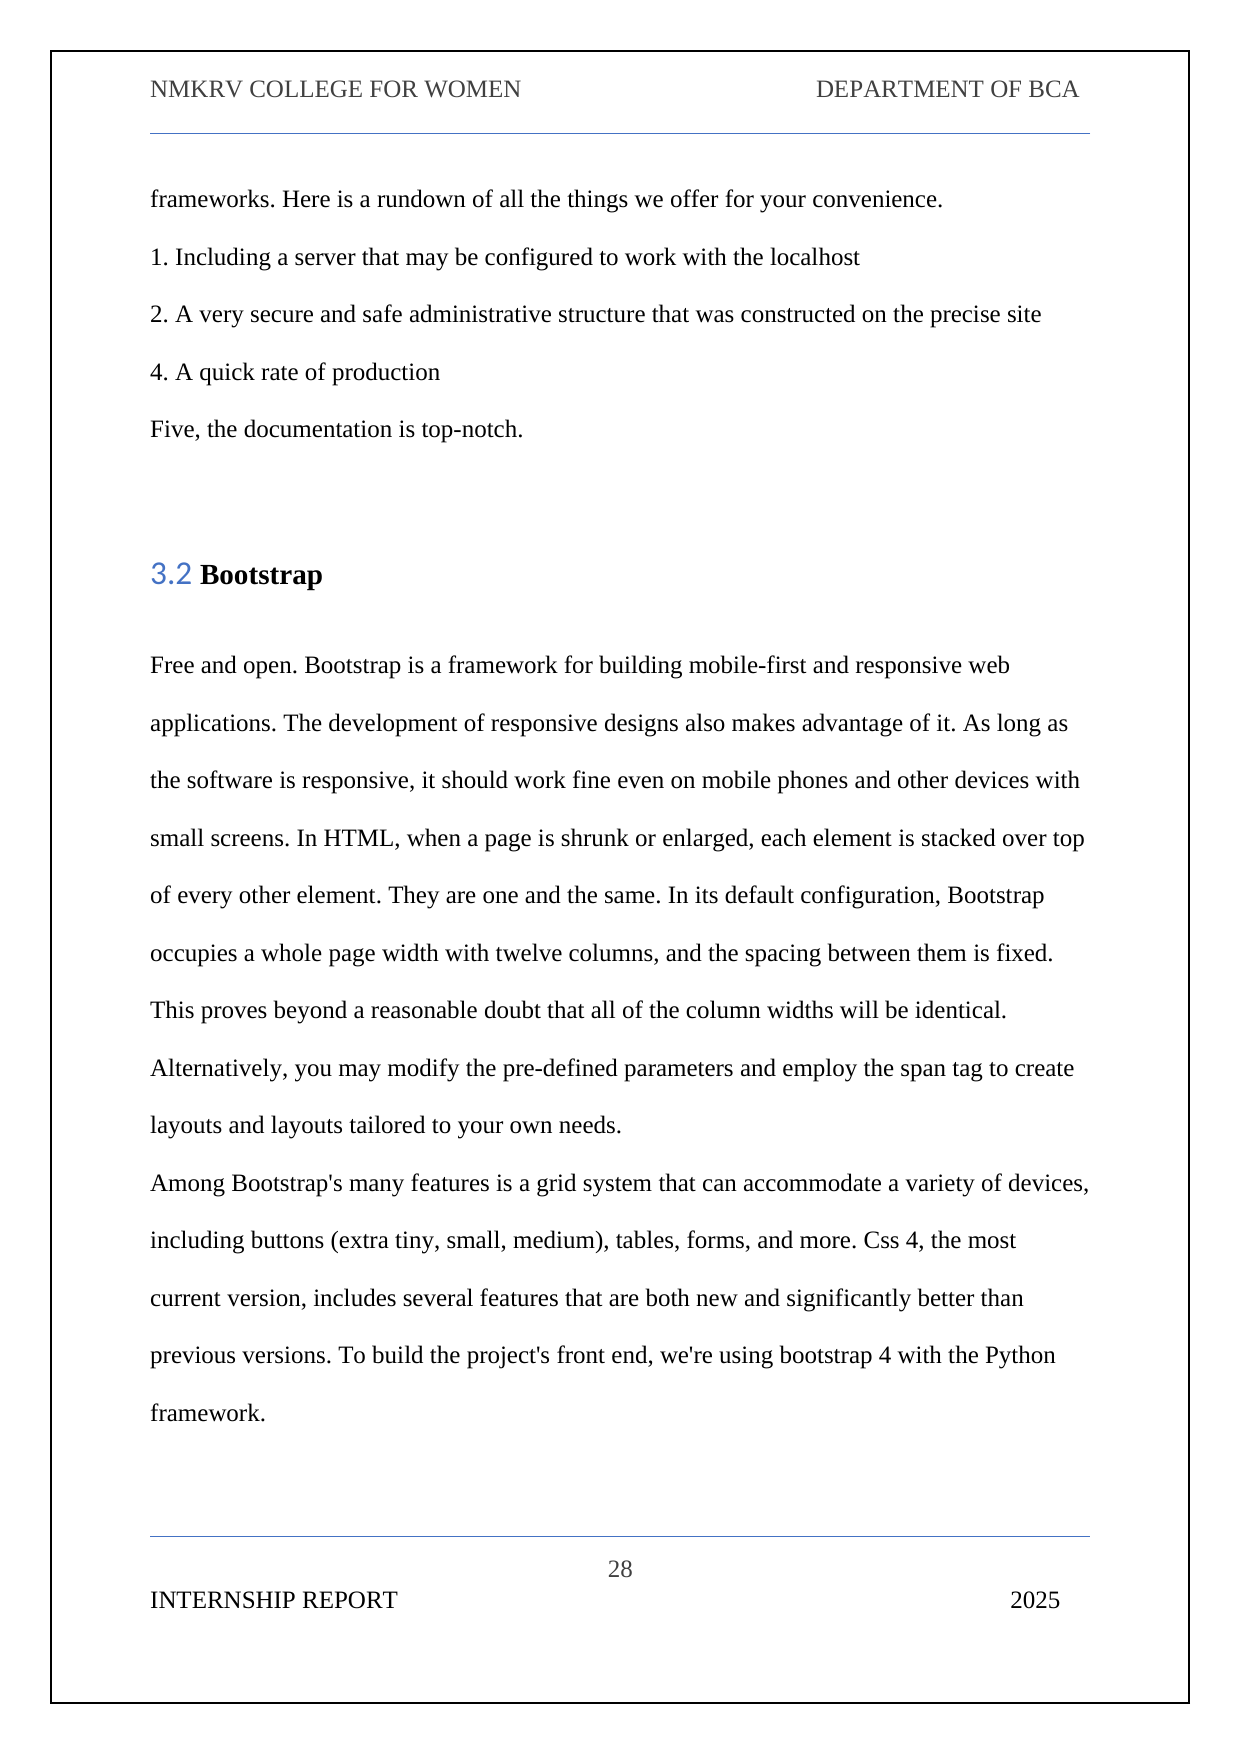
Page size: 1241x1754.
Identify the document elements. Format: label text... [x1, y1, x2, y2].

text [150, 184, 1090, 499]
text Free and open. Bootstrap is a framework for building mobile-first and responsive web applications. The development of responsive designs also makes advantage of it. As long as the software is responsive, it should work fine even on mobile phones and other devices with small screens. In HTML, when a page is shrunk or enlarged, each element is stacked over top of every other element. They are one and the same. In its default configuration, Bootstrap occupies a whole page width with twelve columns, and the spacing between them is fixed. This proves beyond a reasonable doubt that all of the column widths will be identical. Alternatively, you may modify the pre-defined parameters and employ the span tag to create layouts and layouts tailored to your own needs. Among Bootstrap's many features is a grid system that can accommodate a variety of devices, including buttons (extra tiny, small, medium), tables, forms, and more. Css 4, the most current version, includes several features that are both new and significantly better than previous versions. To build the project's front end, we're using bootstrap 4 with the Python framework. [150, 651, 1090, 1483]
text 3.2 Bootstrap [150, 552, 1090, 593]
